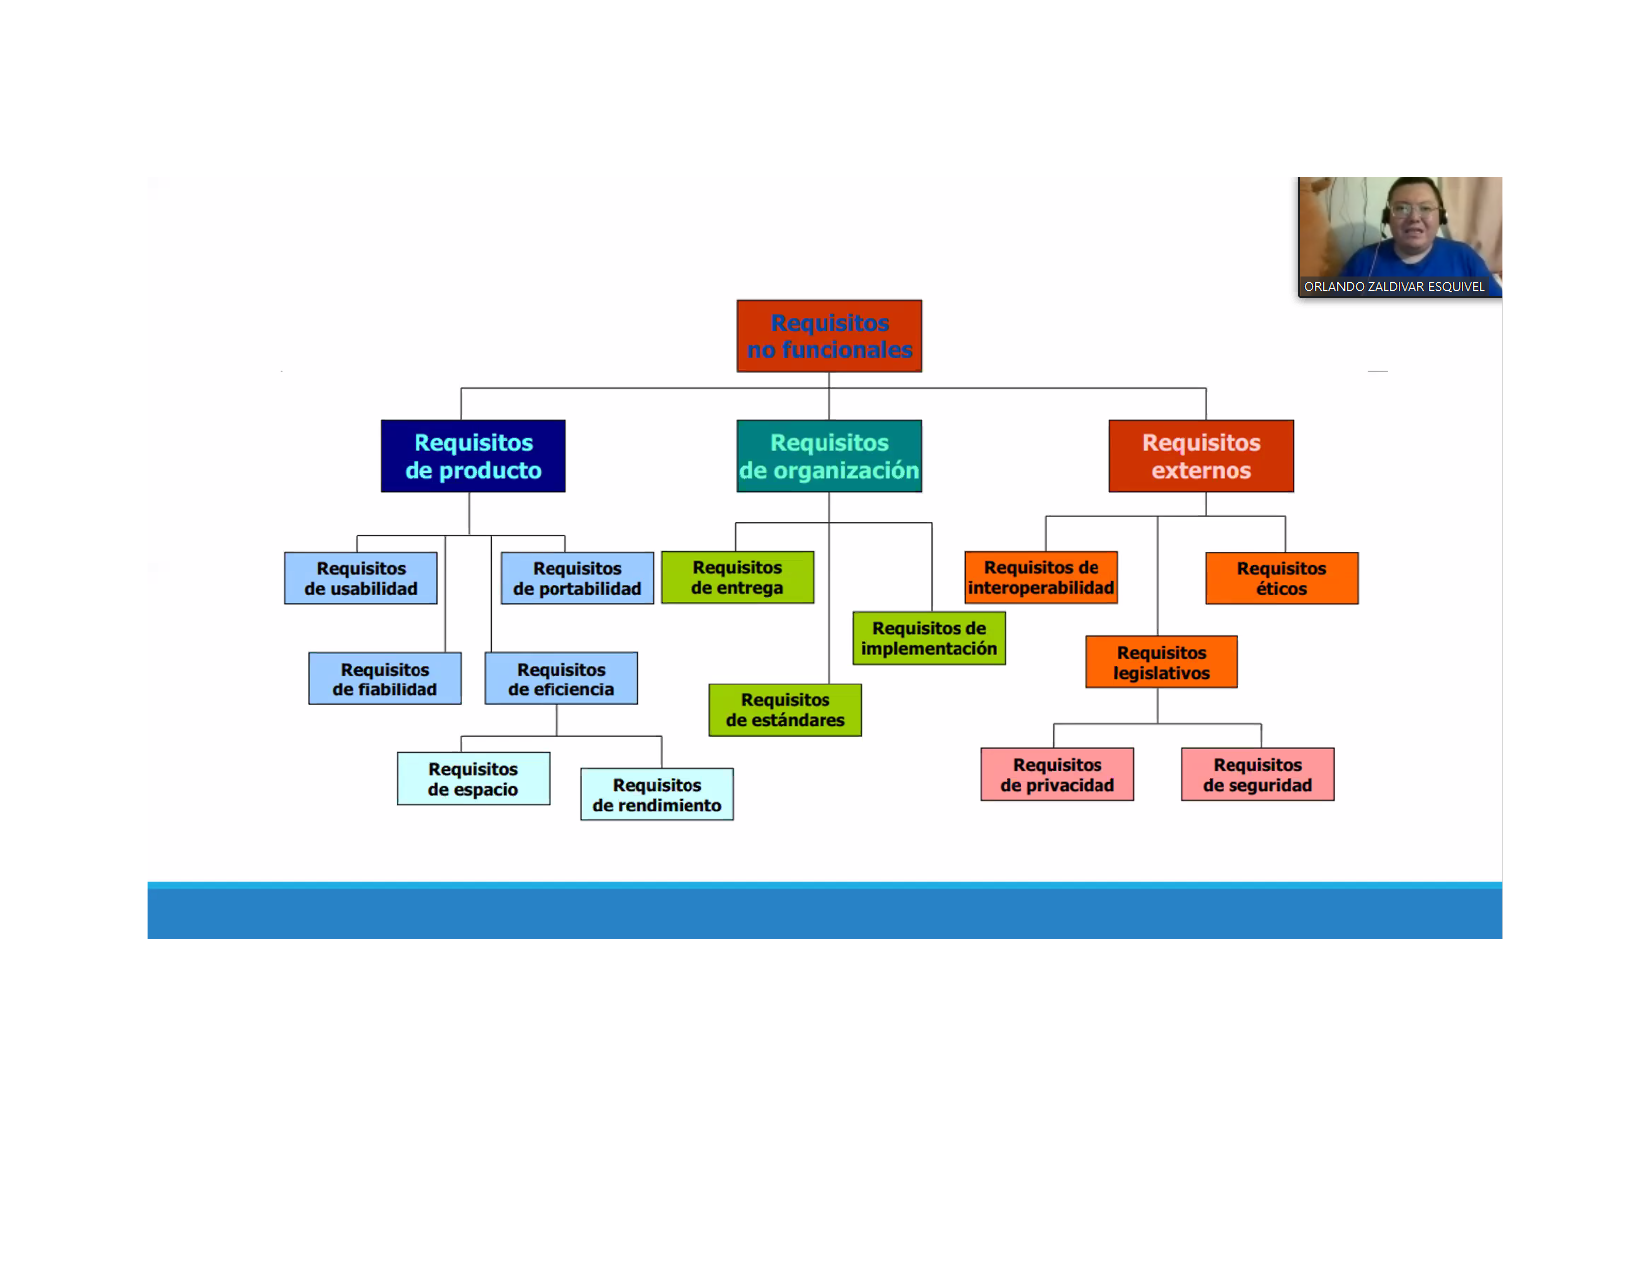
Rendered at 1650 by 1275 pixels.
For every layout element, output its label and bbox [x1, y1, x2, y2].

picture [147, 177, 1503, 939]
